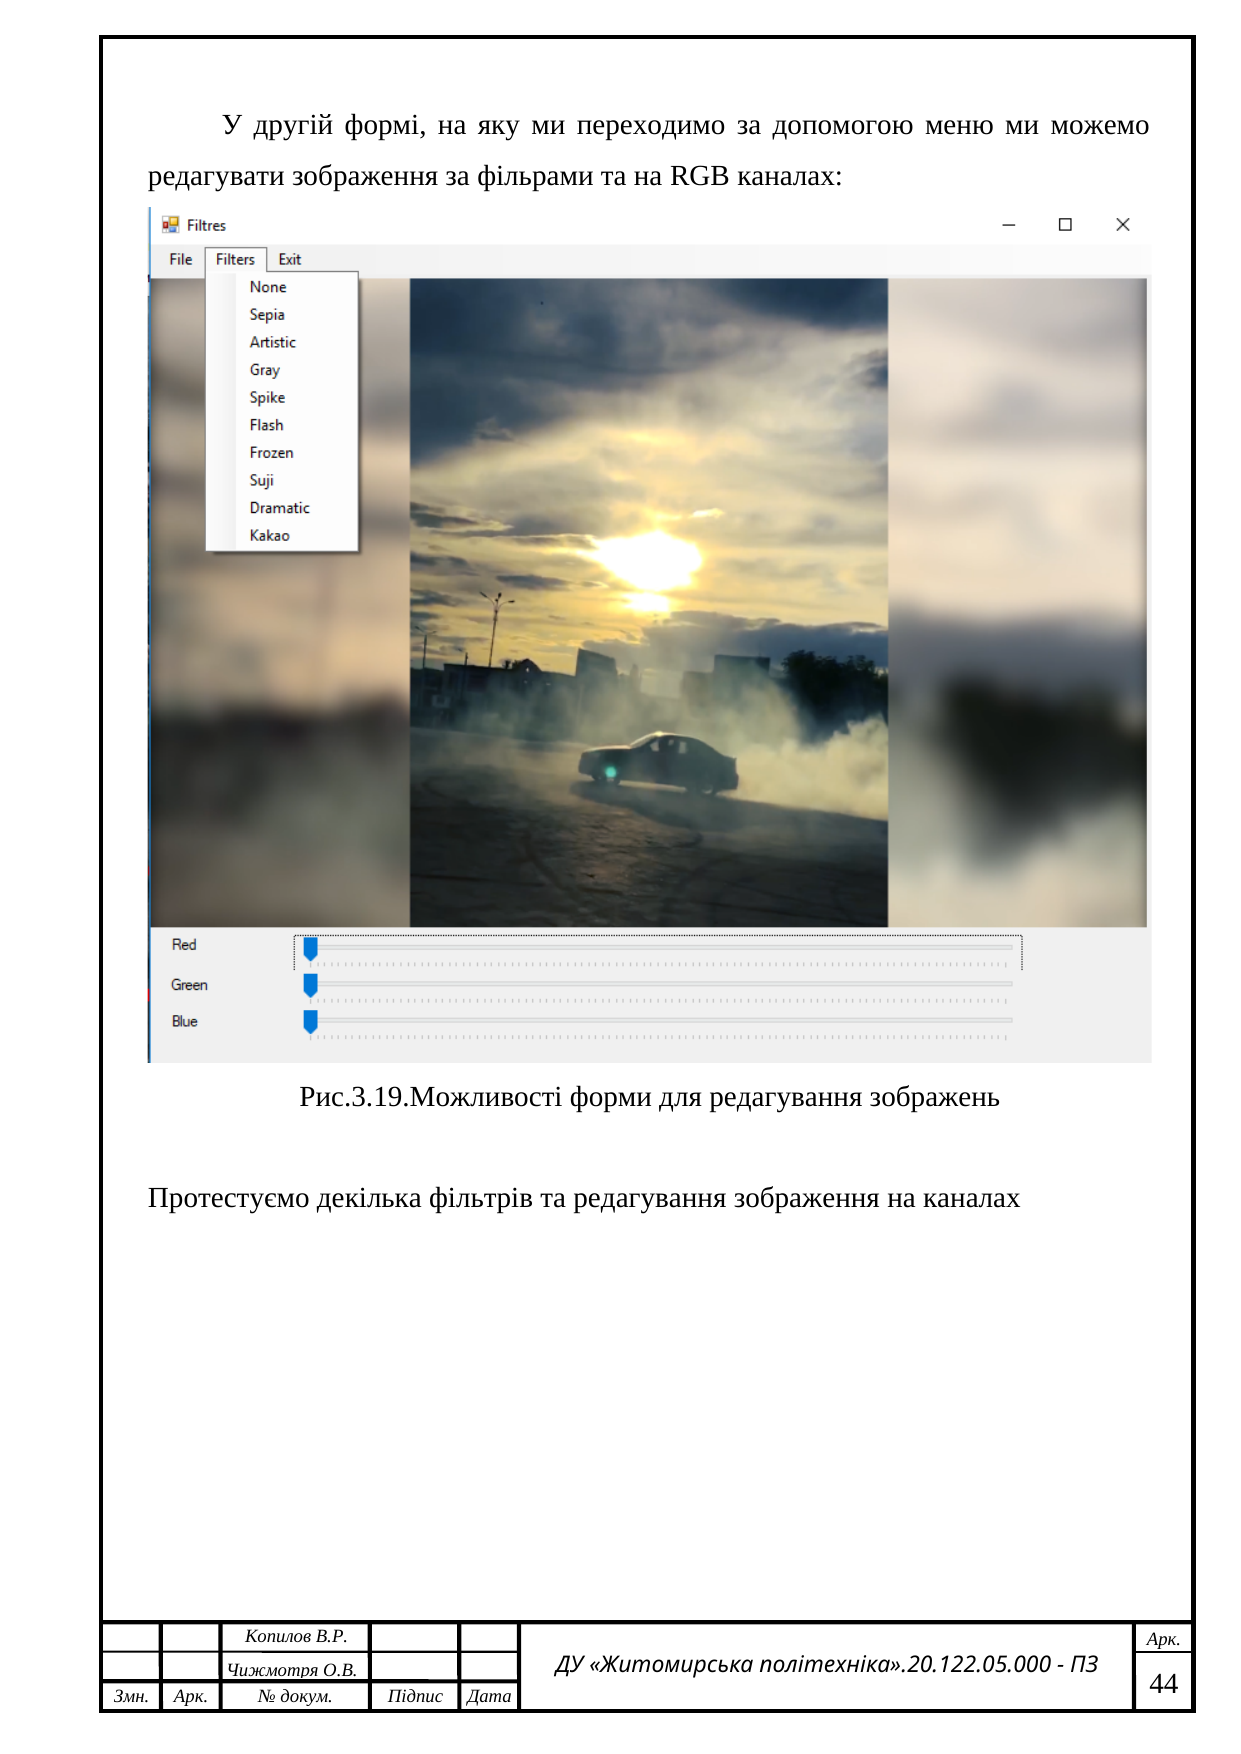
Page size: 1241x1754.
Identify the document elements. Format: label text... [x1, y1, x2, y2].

text Протестуємо декілька фільтрів та редагування зображення на каналах [148, 1180, 1152, 1214]
text У другій формі, на яку ми переходимо за допомогою меню ми можемо редагувати зображення за фільрами та на RGB каналах: [148, 107, 1152, 191]
text Рис.3.19.Можливості форми для редагування зображень [148, 1079, 1152, 1113]
picture [147, 207, 1152, 1063]
